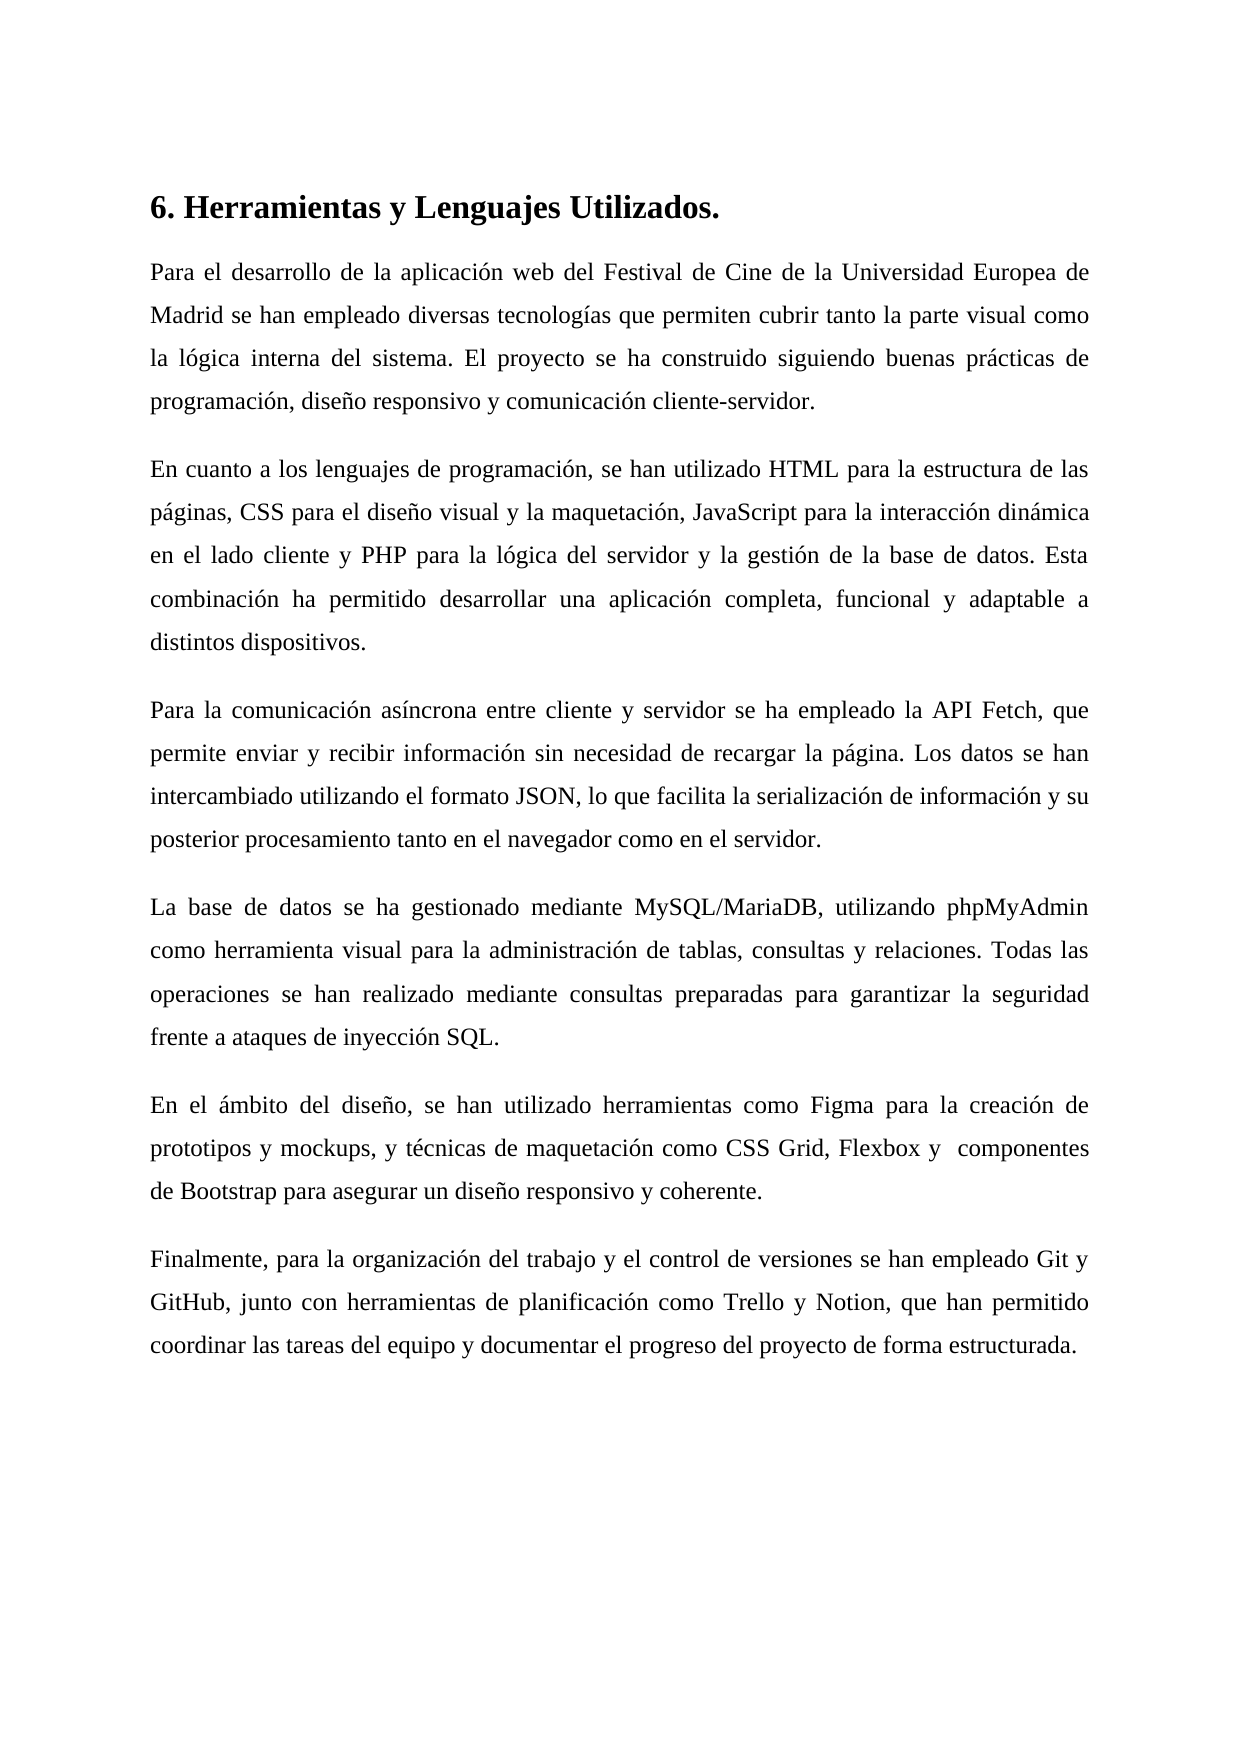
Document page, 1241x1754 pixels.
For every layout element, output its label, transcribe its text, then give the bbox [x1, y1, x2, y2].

text Para el desarrollo de la aplicación web del Festival de Cine de la Universidad Europea de Madrid se han empleado diversas tecnologías que permiten cubrir tanto la parte visual como la lógica interna del sistema. El proyecto se ha construido siguiendo buenas prácticas de programación, diseño responsivo y comunicación cliente-servidor. [150, 257, 1090, 415]
text La base de datos se ha gestionado mediante MySQL/MariaDB, utilizando phpMyAdmin como herramienta visual para la administración de tablas, consultas y relaciones. Todas las operaciones se han realizado mediante consultas preparadas para garantizar la seguridad frente a ataques de inyección SQL. [150, 892, 1090, 1051]
text Para la comunicación asíncrona entre cliente y servidor se ha empleado la API Fetch, que permite enviar y recibir información sin necesidad de recargar la página. Los datos se han intercambiado utilizando el formato JSON, lo que facilita la serialización de información y su posterior procesamiento tanto en el navegador como en el servidor. [150, 695, 1090, 853]
text En el ámbito del diseño, se han utilizado herramientas como Figma para la creación de prototipos y mockups, y técnicas de maquetación como CSS Grid, Flexbox y componentes de Bootstrap para asegurar un diseño responsivo y coherente. [150, 1090, 1090, 1205]
subtitle 6. Herramientas y Lenguajes Utilizados. [150, 187, 1090, 226]
text Finalmente, para la organización del trabajo y el control de versiones se han empleado Git y GitHub, junto con herramientas de planificación como Trello y Notion, que han permitido coordinar las tareas del equipo y documentar el progreso del proyecto de forma estructurada. [150, 1244, 1090, 1359]
text En cuanto a los lenguajes de programación, se han utilizado HTML para la estructura de las páginas, CSS para el diseño visual y la maquetación, JavaScript para la interacción dinámica en el lado cliente y PHP para la lógica del servidor y la gestión de la base de datos. Esta combinación ha permitido desarrollar una aplicación completa, funcional y adaptable a distintos dispositivos. [150, 454, 1090, 656]
